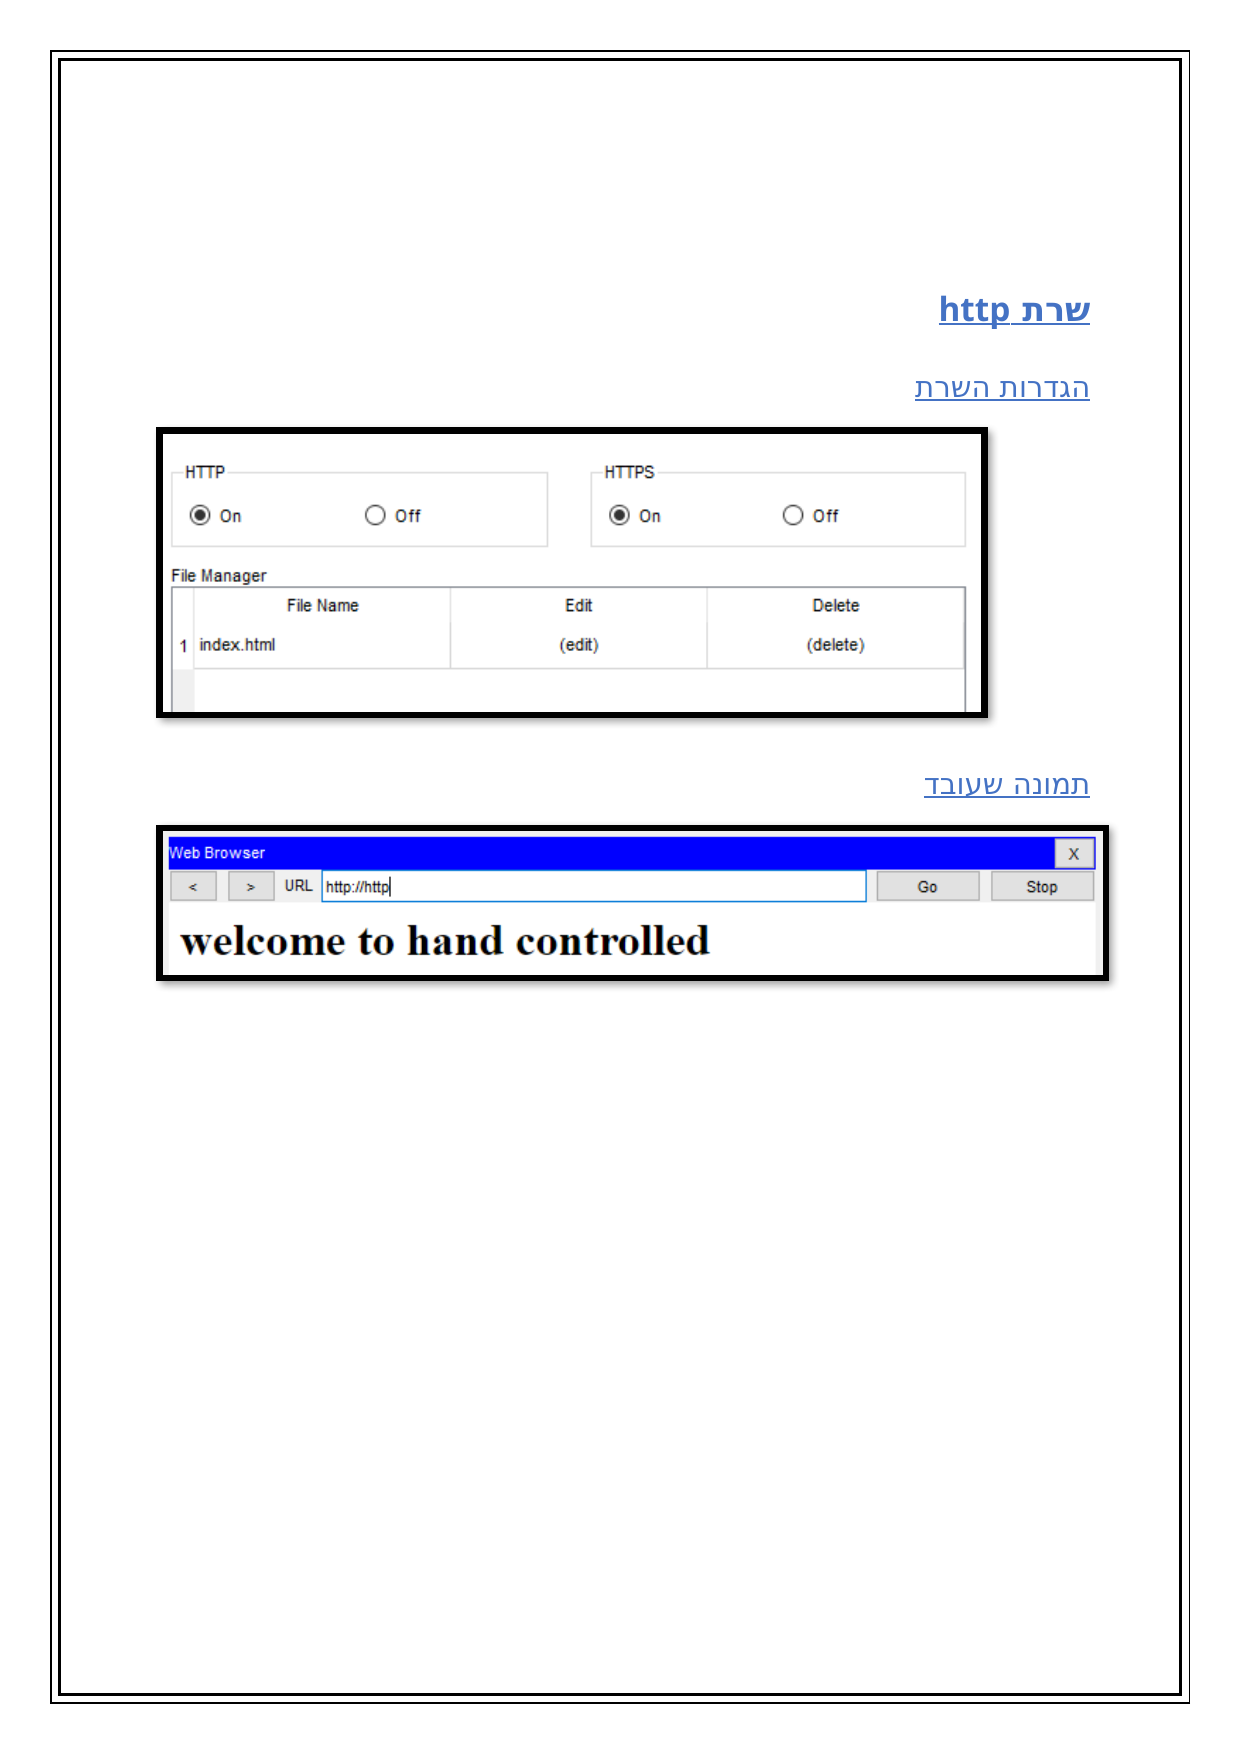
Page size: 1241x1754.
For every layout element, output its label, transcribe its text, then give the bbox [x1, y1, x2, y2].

picture [163, 434, 981, 712]
subtitle הגדרות השרת [150, 370, 1090, 404]
picture [163, 831, 1103, 975]
subtitle תמונה שעובד [150, 767, 1090, 801]
subtitle שרת http [150, 285, 1090, 331]
